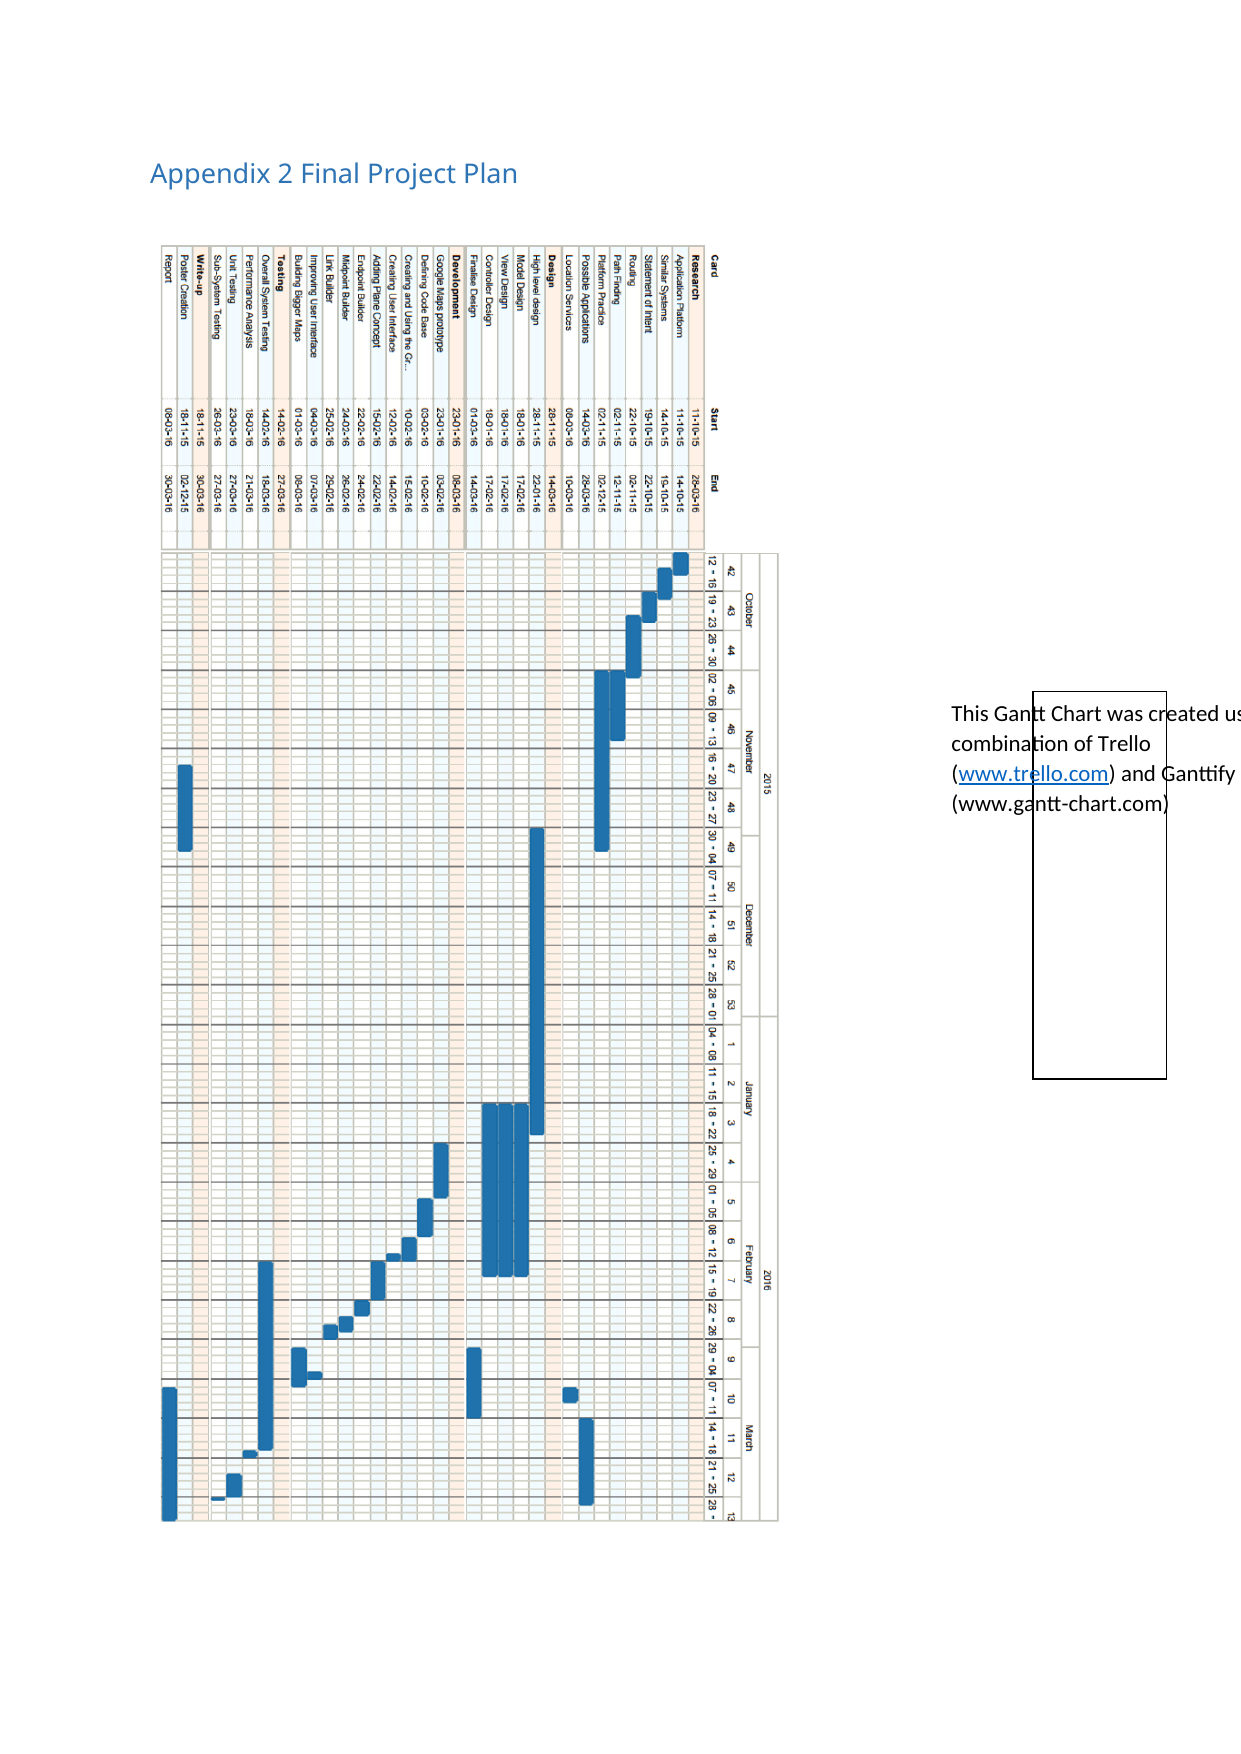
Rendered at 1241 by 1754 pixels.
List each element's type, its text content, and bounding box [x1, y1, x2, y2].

subtitle Appendix 2 Final Project Plan [150, 154, 1090, 191]
picture [154, 242, 780, 1533]
